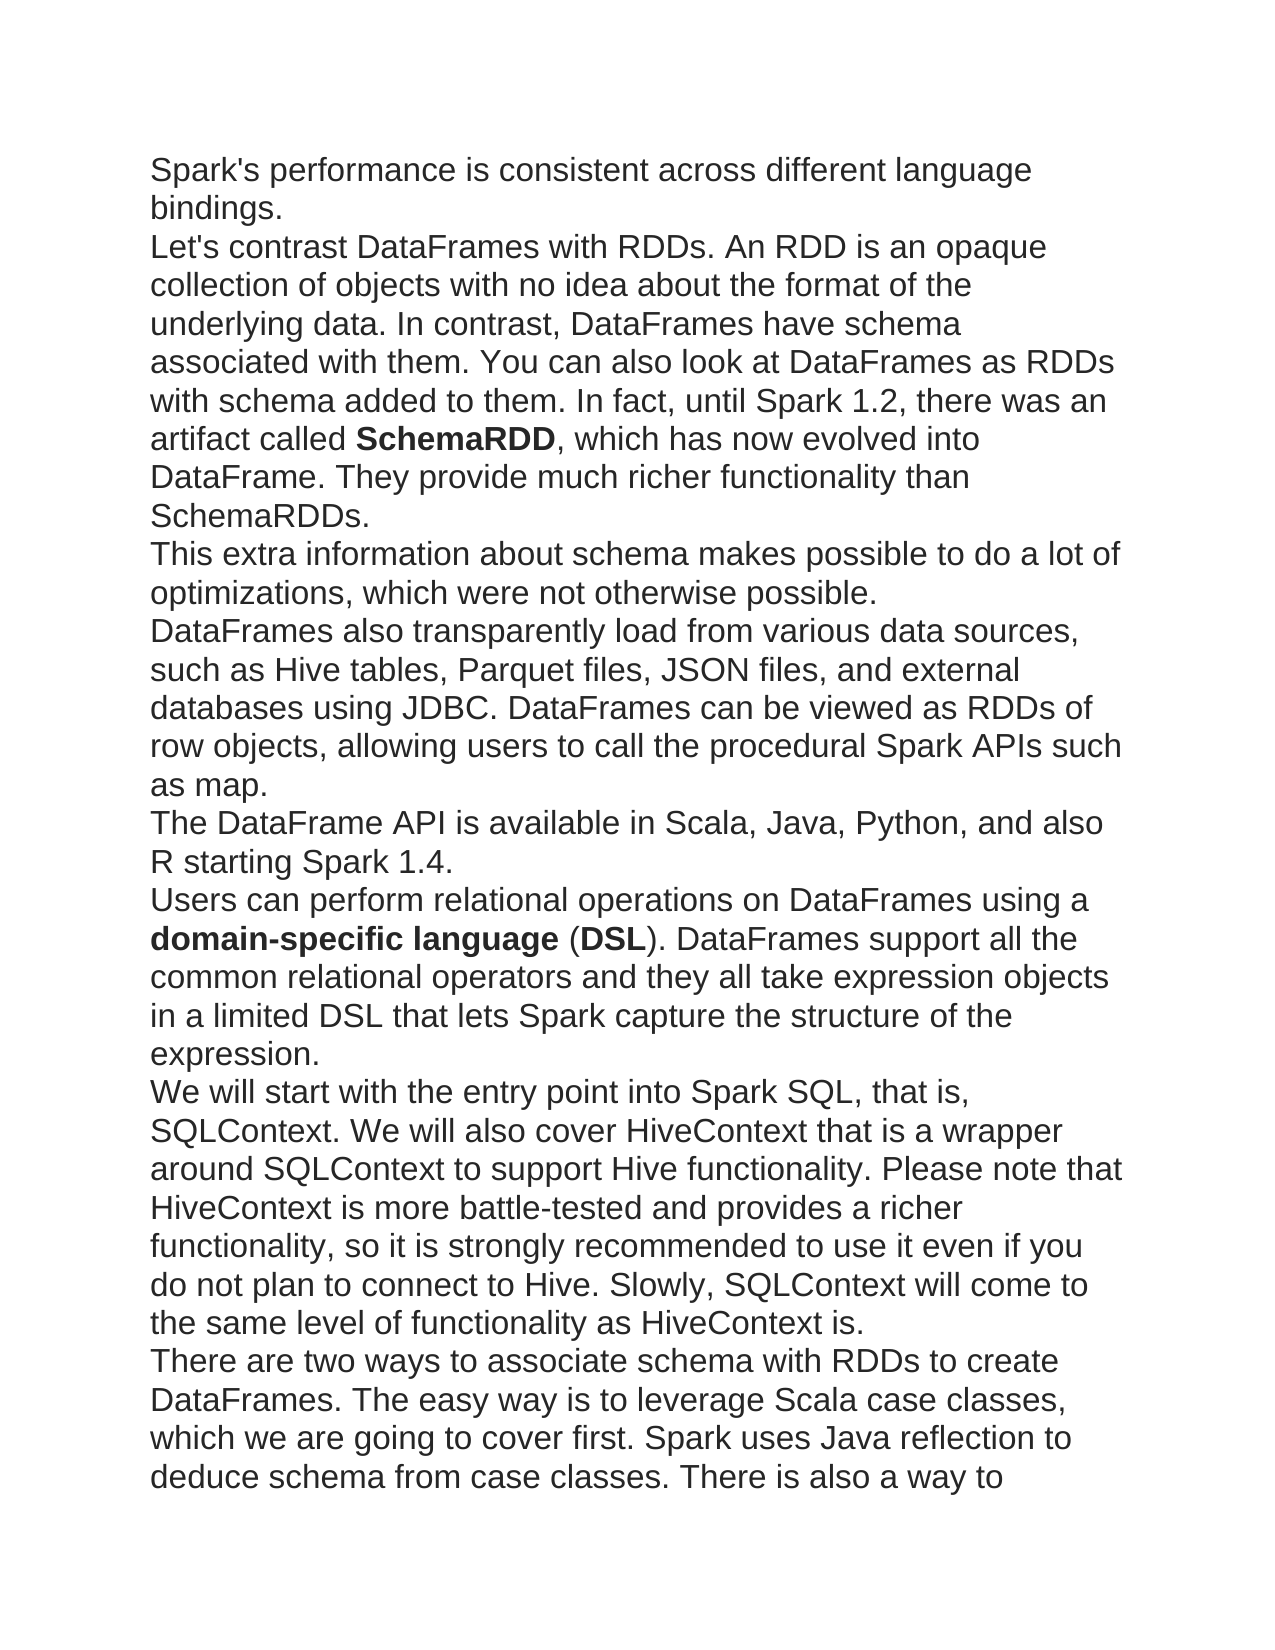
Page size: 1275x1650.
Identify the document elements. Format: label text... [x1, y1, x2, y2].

text This extra information about schema makes possible to do a lot of optimizations, which were not otherwise possible. [150, 534, 1125, 611]
text We will start with the entry point into Spark SQL, that is, SQLContext. We will also cover HiveContext that is a wrapper around SQLContext to support Hive functionality. Please note that HiveContext is more battle-tested and provides a richer functionality, so it is strongly recommended to use it even if you do not plan to connect to Hive. Slowly, SQLContext will come to the same level of functionality as HiveContext is. [150, 1072, 1125, 1342]
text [150, 1342, 1125, 1495]
text DataFrames also transparently load from various data sources, such as Hive tables, Parquet files, JSON files, and external databases using JDBC. DataFrames can be viewed as RDDs of row objects, allowing users to call the procedural Spark APIs such as map. [150, 611, 1125, 803]
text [150, 150, 1125, 227]
text Users can perform relational operations on DataFrames using a domain-specific language (DSL). DataFrames support all the common relational operators and they all take expression objects in a limited DSL that lets Spark capture the structure of the expression. [150, 880, 1125, 1072]
text Let's contrast DataFrames with RDDs. An RDD is an opaque collection of objects with no idea about the format of the underlying data. In contrast, DataFrames have schema associated with them. You can also look at DataFrames as RDDs with schema added to them. In fact, until Spark 1.2, there was an artifact called SchemaRDD, which has now evolved into DataFrame. They provide much richer functionality than SchemaRDDs. [150, 227, 1125, 534]
text The DataFrame API is available in Scala, Java, Python, and also R starting Spark 1.4. [150, 803, 1125, 880]
